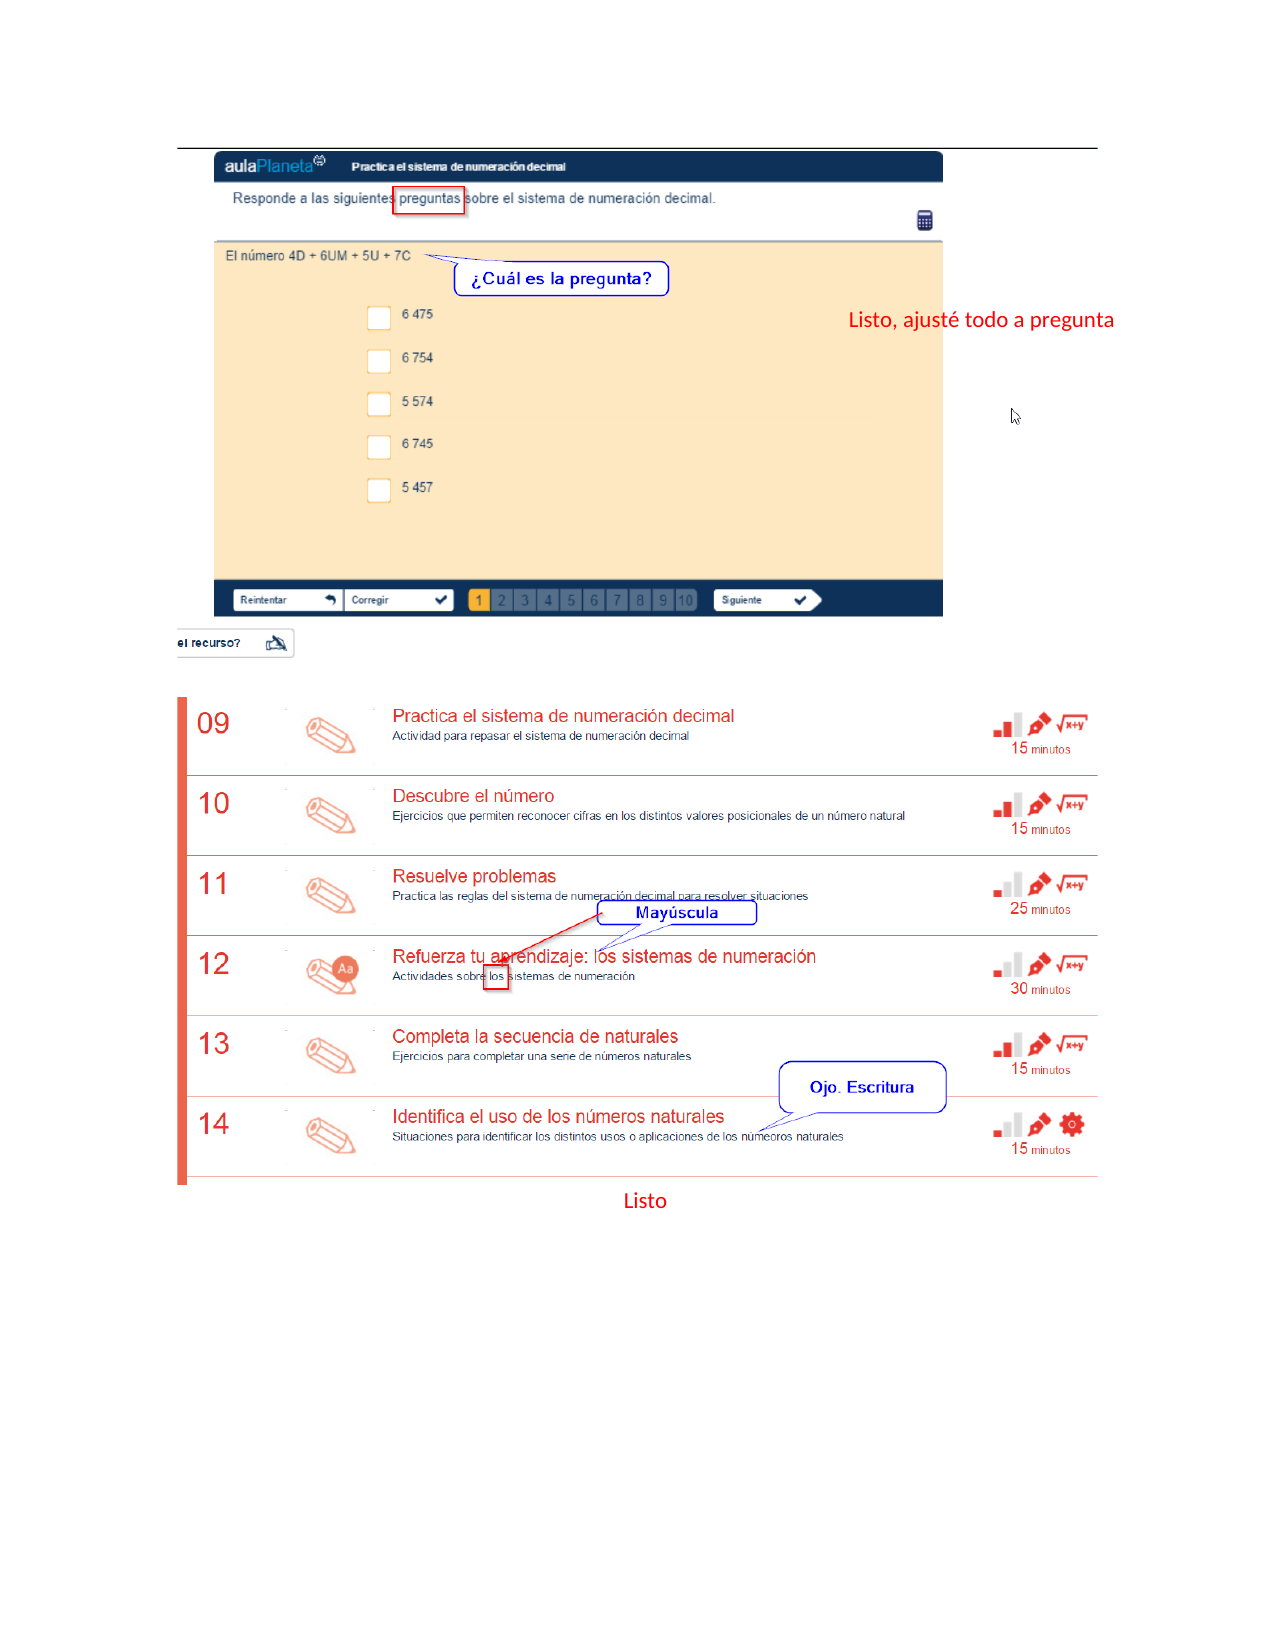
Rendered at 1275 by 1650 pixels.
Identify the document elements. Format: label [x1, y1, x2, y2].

picture [177, 147, 1098, 679]
picture [177, 697, 1098, 1185]
